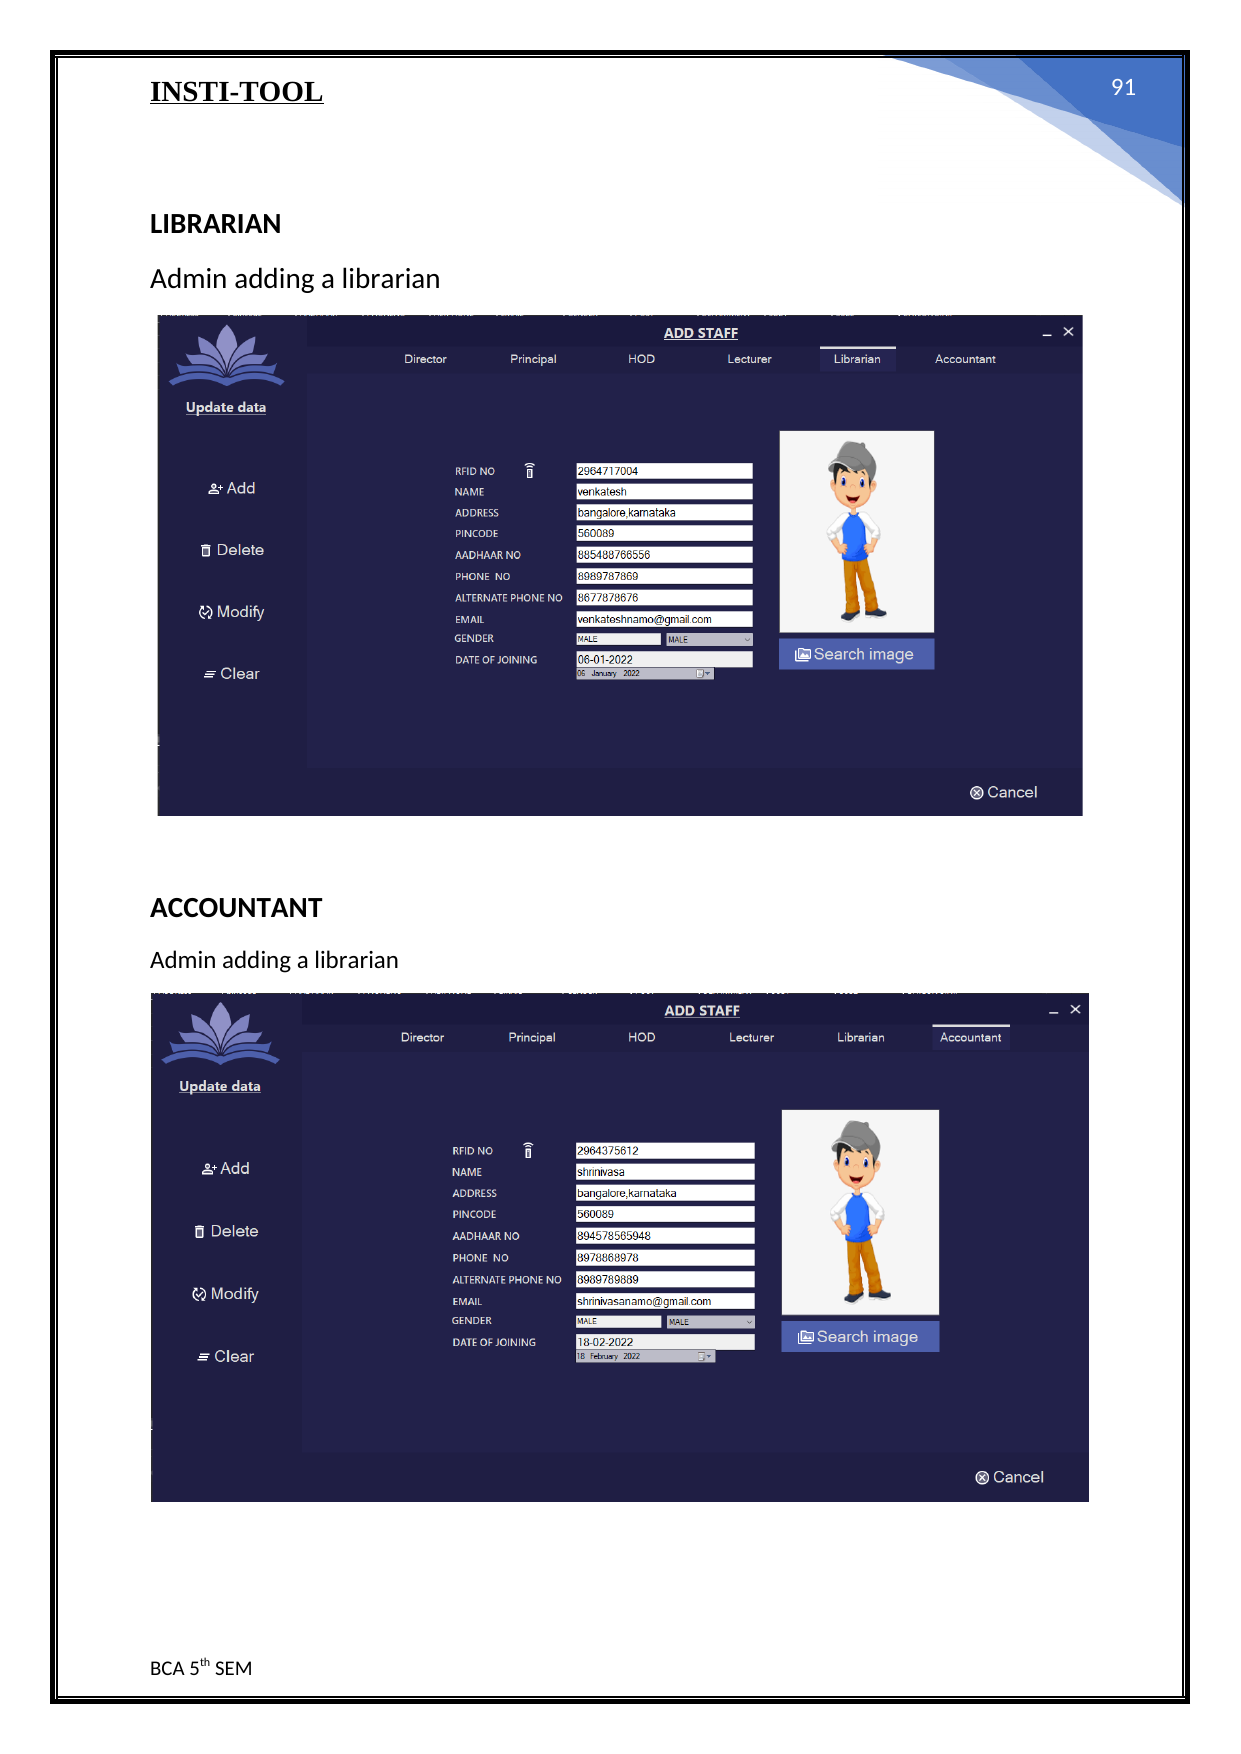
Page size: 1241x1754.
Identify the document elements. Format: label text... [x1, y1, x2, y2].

text Admin adding a librarian [150, 944, 1090, 974]
text ACCOUNTANT [150, 889, 1090, 924]
picture [157, 315, 1083, 816]
text LIBRARIAN [150, 205, 1090, 241]
picture [878, 58, 1182, 209]
text Admin adding a librarian [150, 260, 1090, 296]
picture [151, 993, 1089, 1502]
